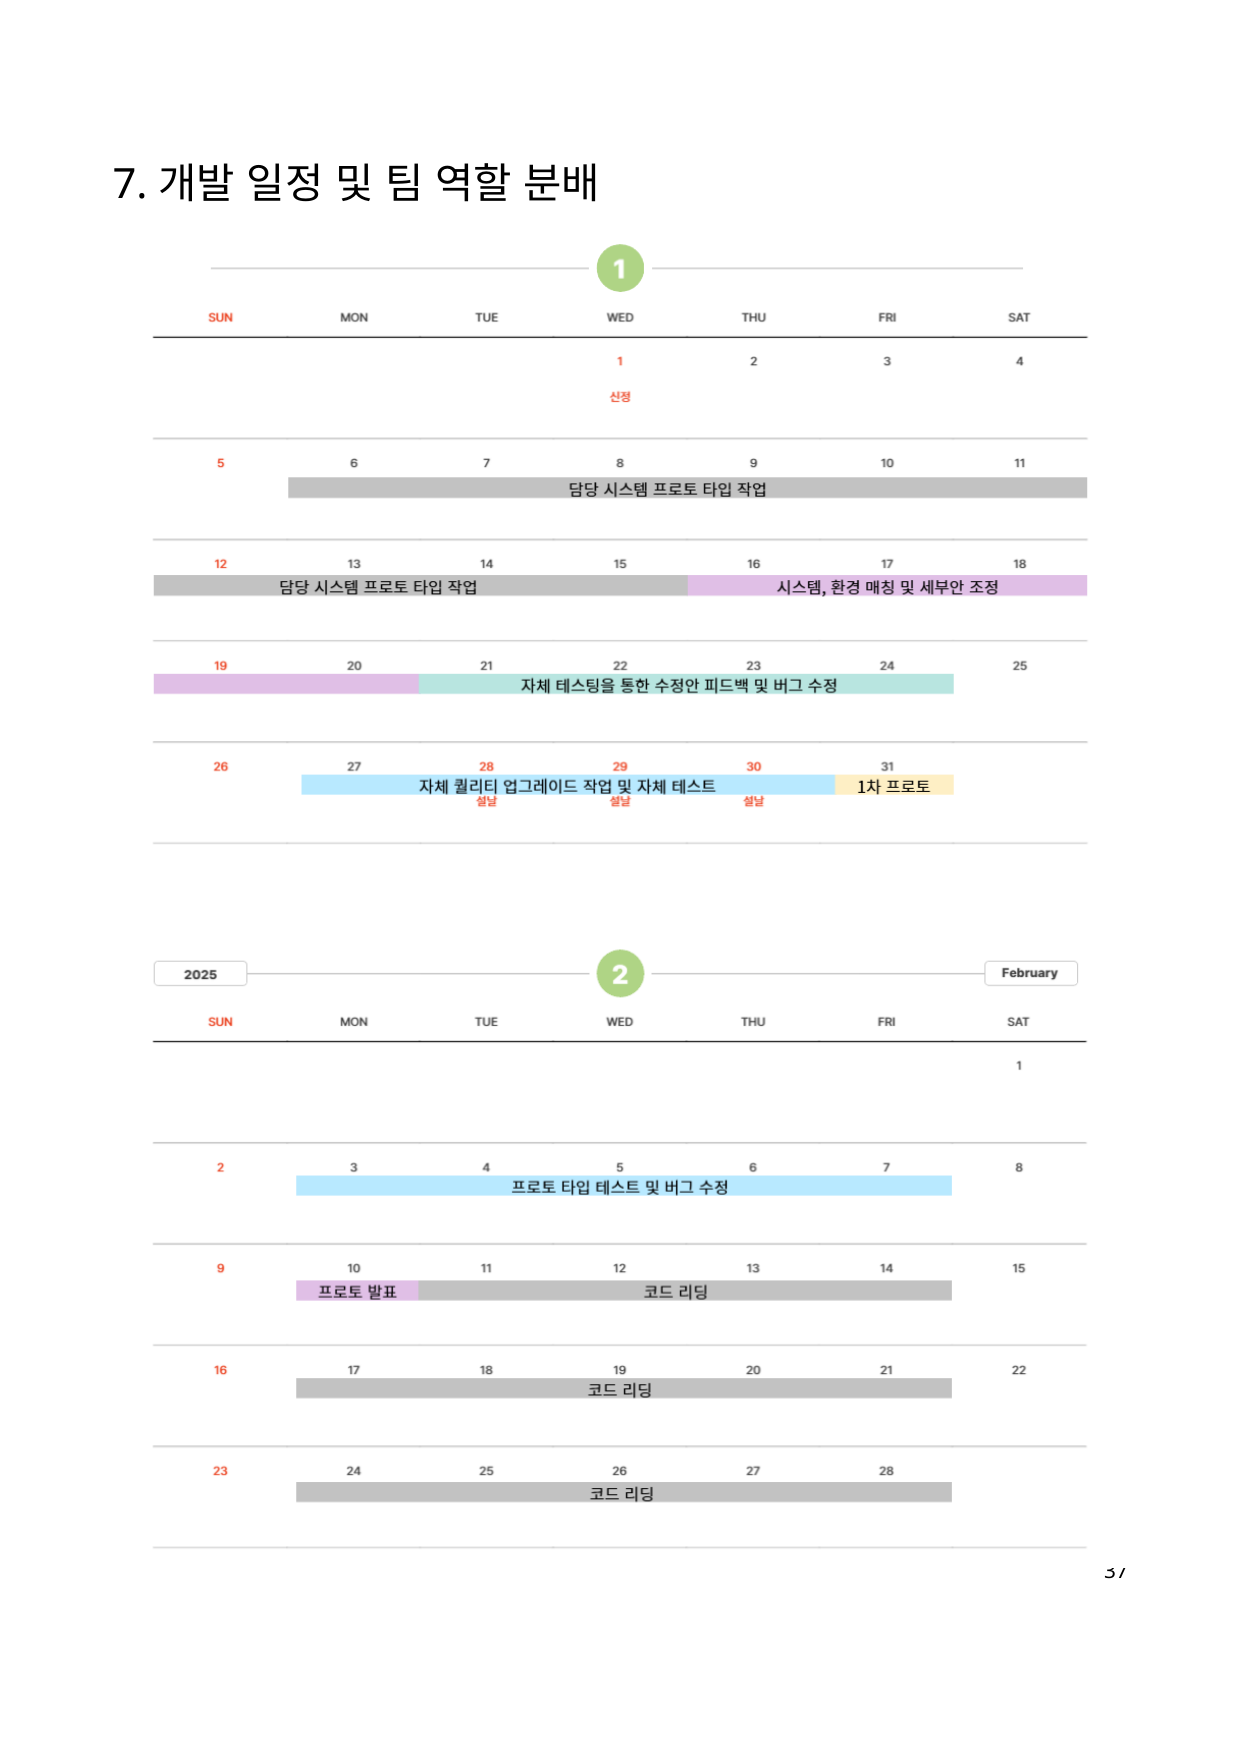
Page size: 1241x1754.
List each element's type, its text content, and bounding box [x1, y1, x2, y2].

picture [112, 232, 1129, 862]
subtitle 7. 개발 일정 및 팀 역할 분배 [112, 150, 1128, 211]
picture [112, 929, 1128, 1568]
